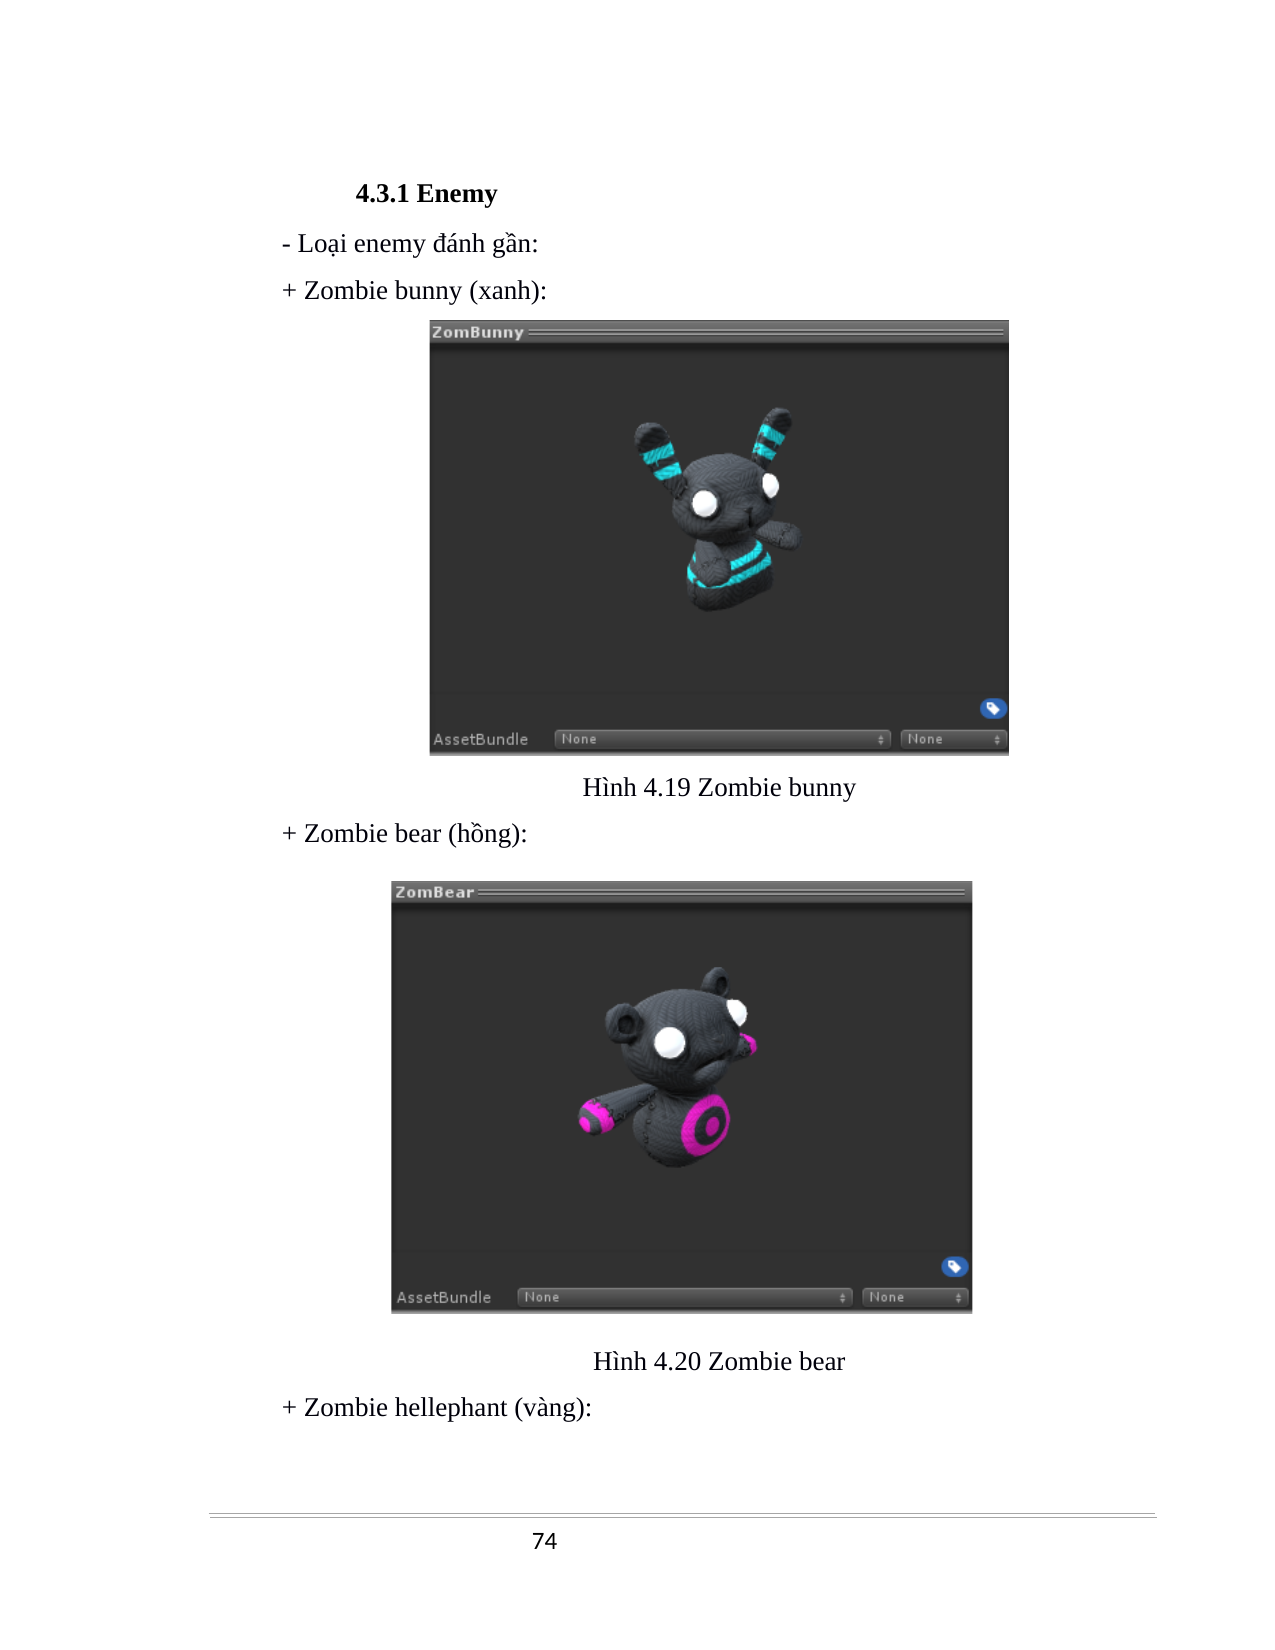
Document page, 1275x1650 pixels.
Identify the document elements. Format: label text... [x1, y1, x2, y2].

list + Zombie hellephant (vàng): [207, 1392, 1157, 1423]
list - Loại enemy đánh gần: [207, 227, 1157, 258]
subtitle 4.3.1 Enemy [281, 177, 1157, 208]
picture [391, 881, 973, 1314]
picture [429, 320, 1009, 756]
list + Zombie bear (hồng): [207, 818, 1157, 849]
list Hình 4.20 Zombie bear [282, 1345, 1157, 1376]
list Hình 4.19 Zombie bunny [282, 771, 1157, 802]
list + Zombie bunny (xanh): [207, 274, 1157, 305]
